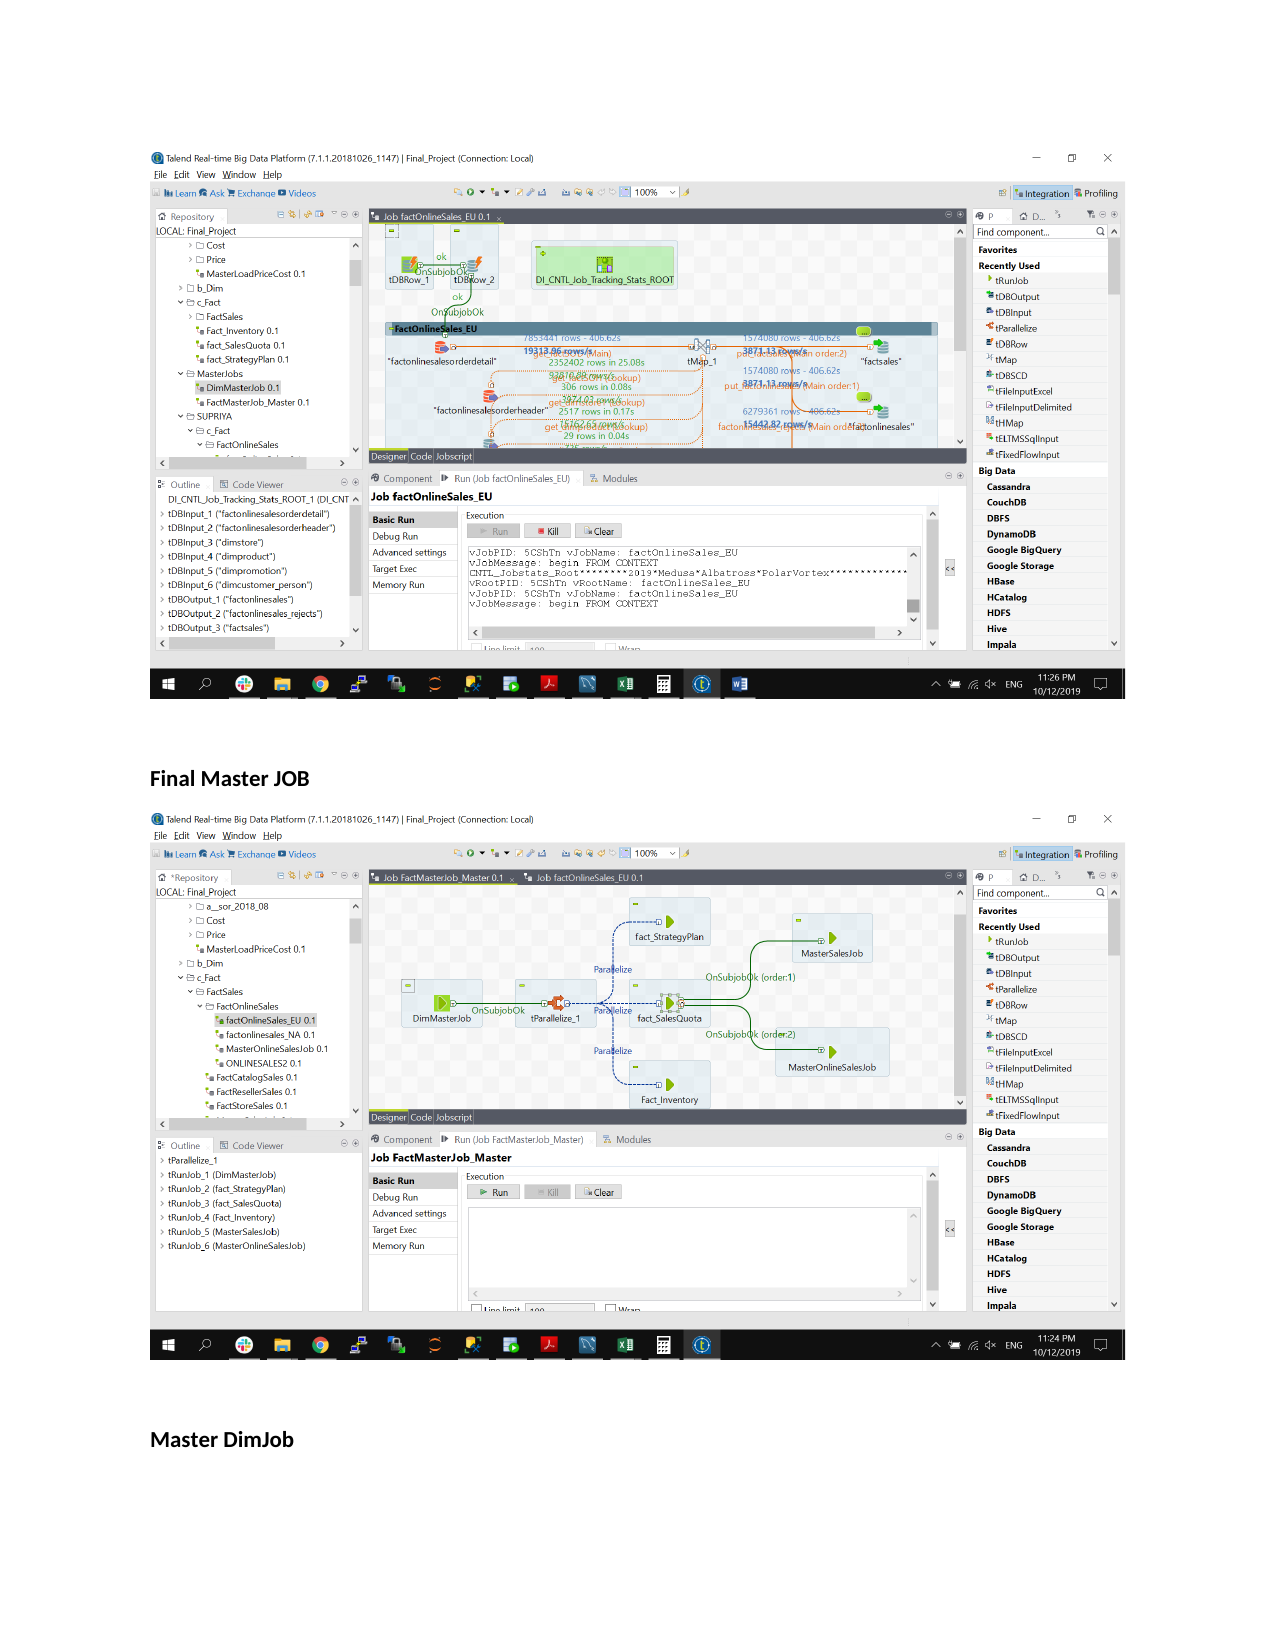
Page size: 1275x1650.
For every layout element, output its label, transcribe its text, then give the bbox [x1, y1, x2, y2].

text Master DimJob [150, 1425, 1125, 1453]
text Final Master JOB [150, 764, 1125, 792]
picture [150, 811, 1125, 1360]
picture [150, 150, 1125, 699]
